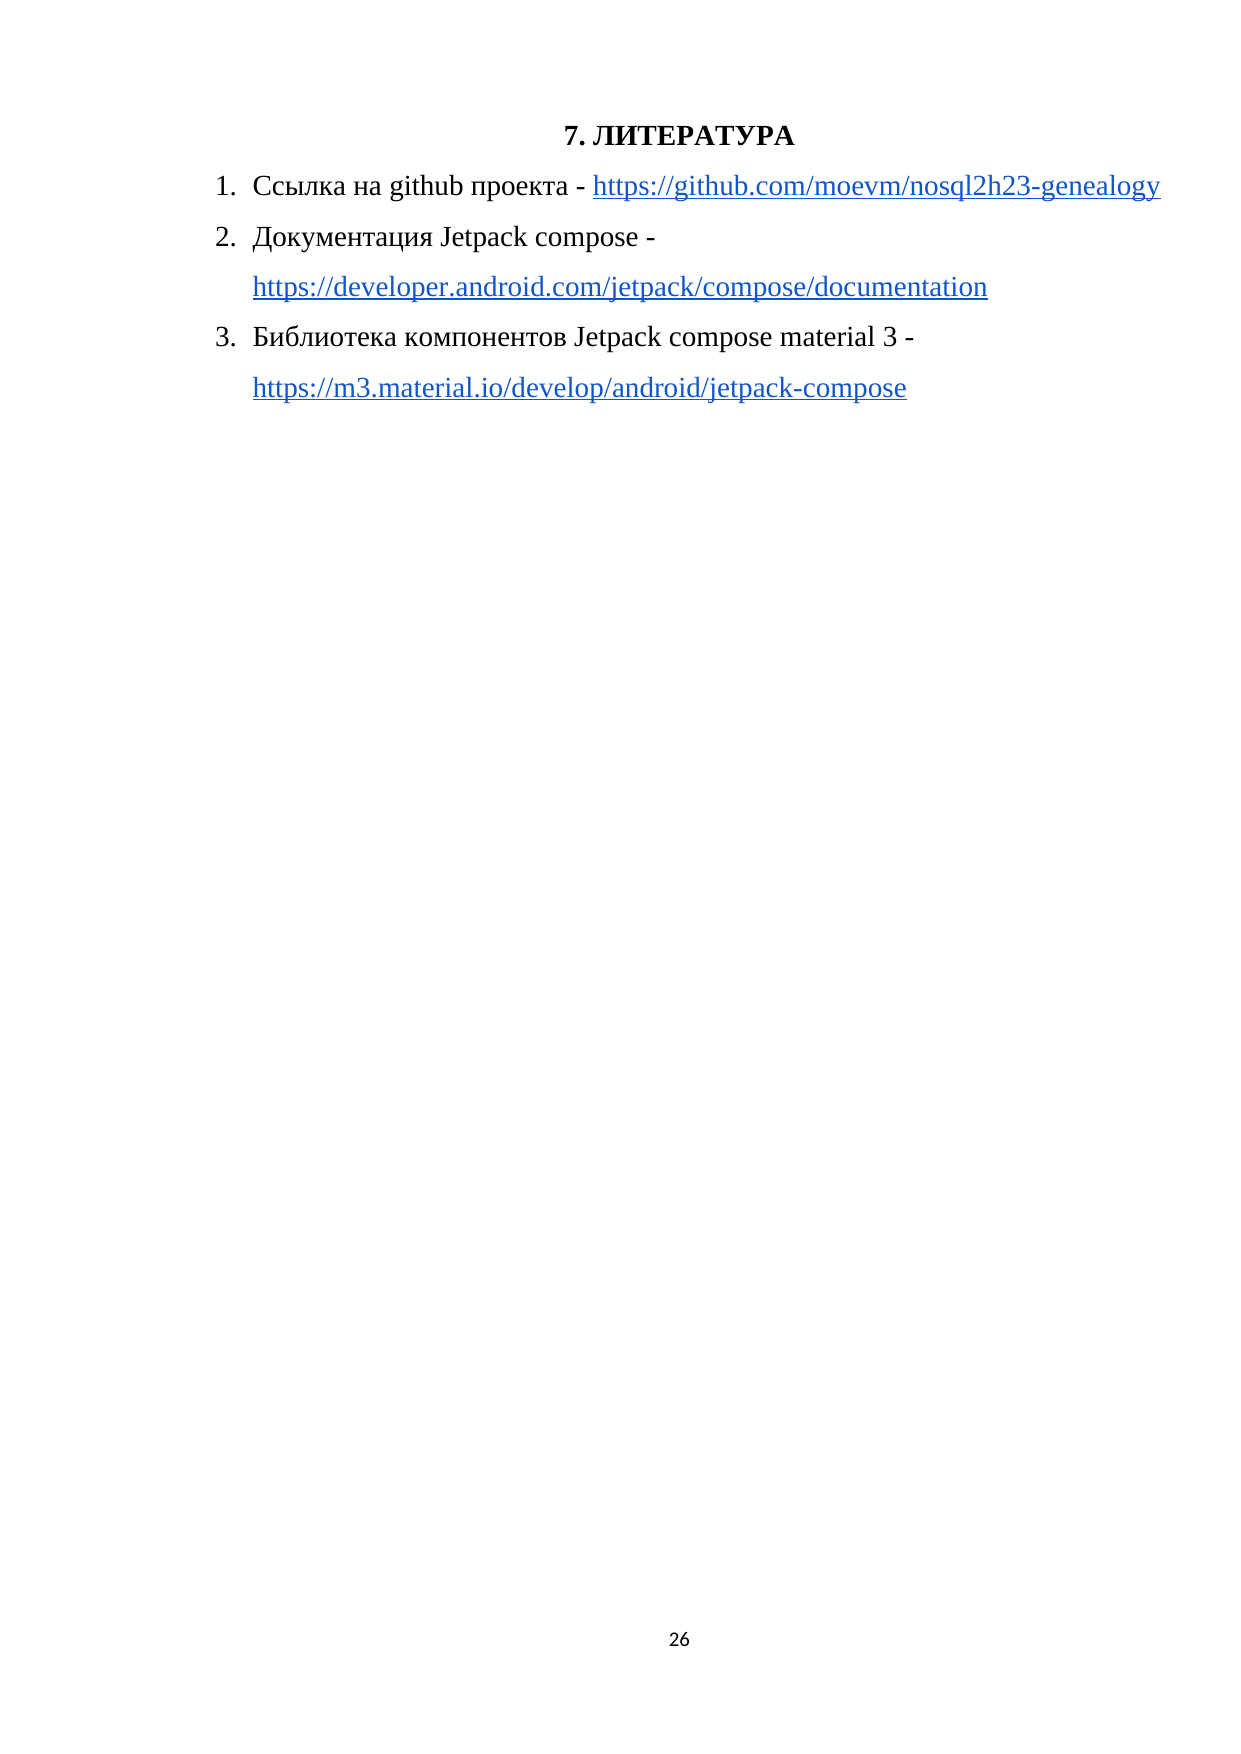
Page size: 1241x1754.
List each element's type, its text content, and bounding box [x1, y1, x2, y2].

text 7. ЛИТЕРАТУРА [177, 118, 1181, 152]
list Ссылка на github проекта - https://github.com/moevm/nosql2h23-genealogy [215, 168, 1181, 202]
list Библиотека компонентов Jetpack compose material 3 - https://m3.material.io/develop/android/jetpack-compose [215, 319, 1181, 403]
list Документация Jetpack compose - https://developer.android.com/jetpack/compose/documentation [215, 219, 1181, 303]
